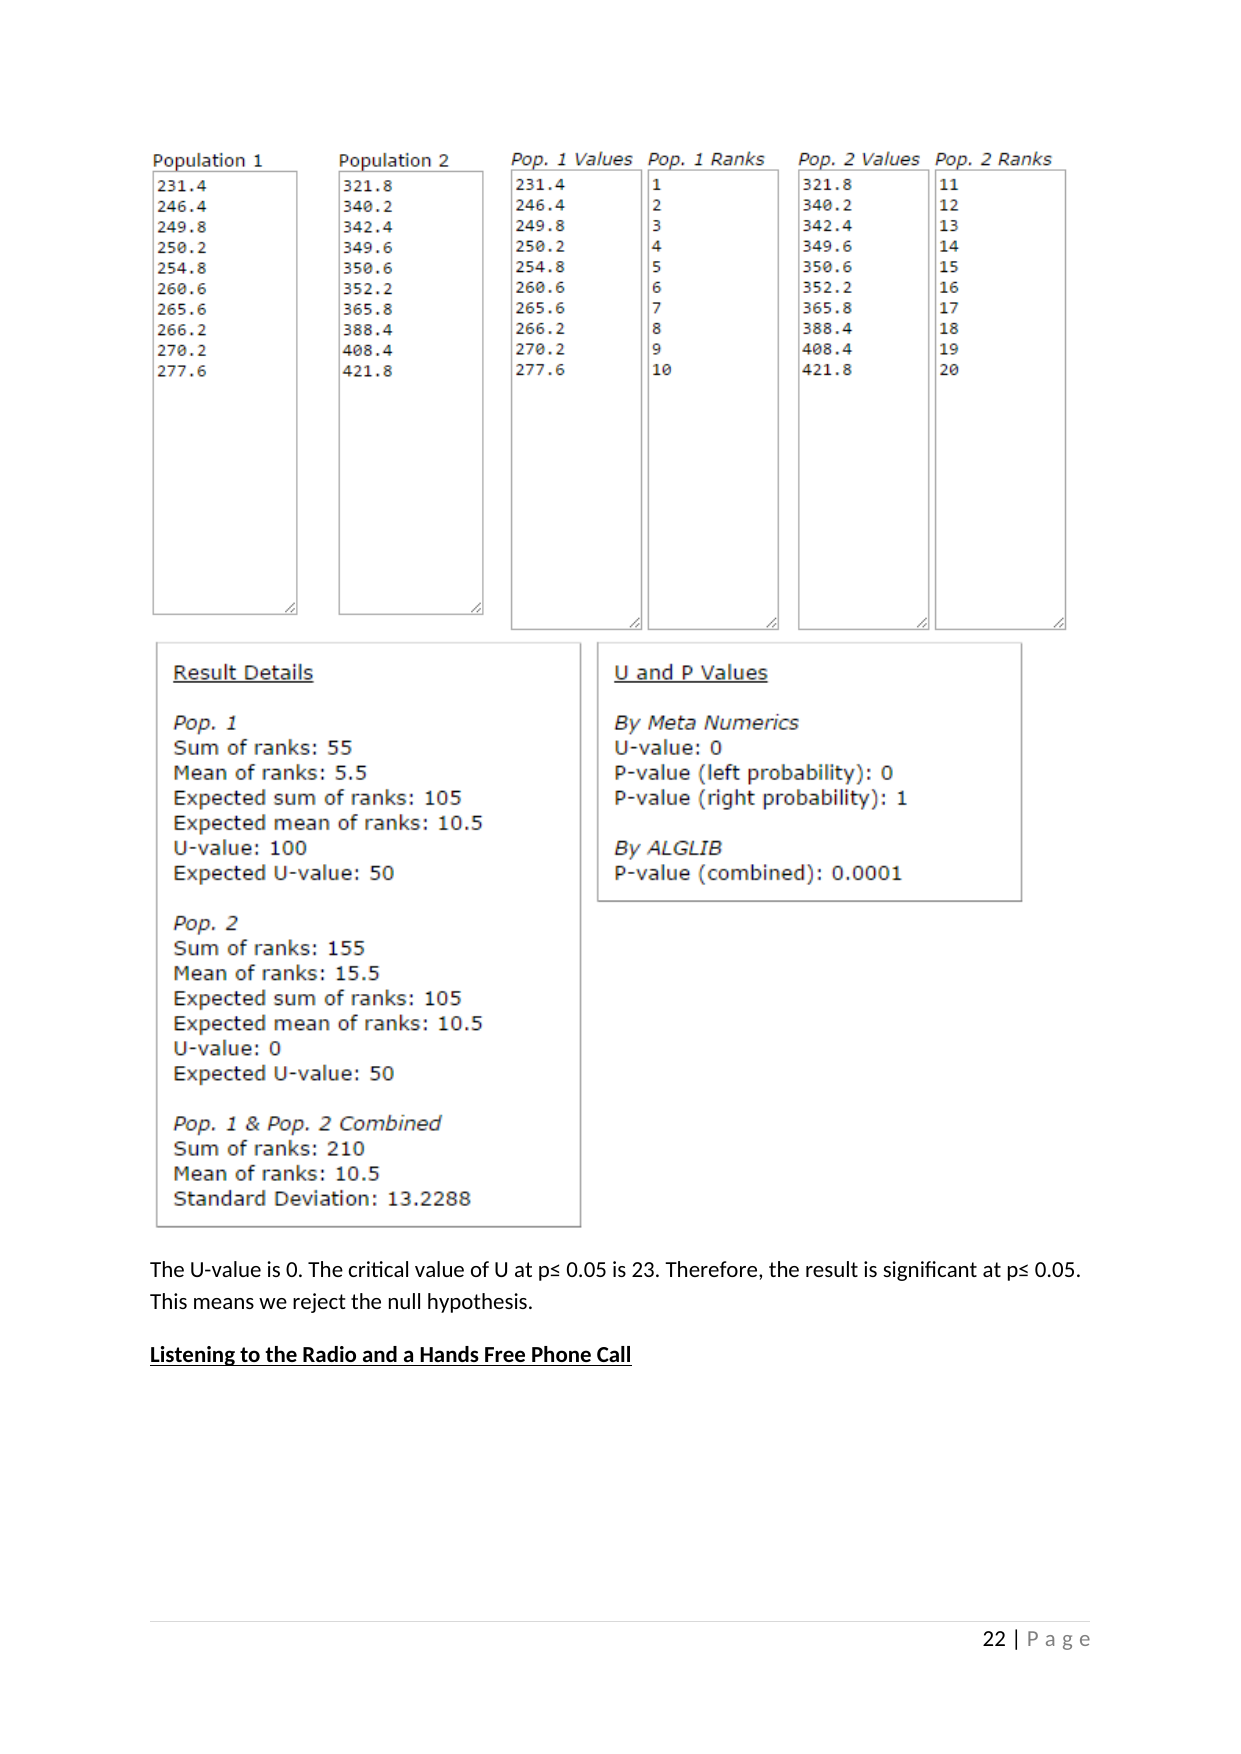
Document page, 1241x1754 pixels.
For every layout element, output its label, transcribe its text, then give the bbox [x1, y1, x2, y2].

picture [150, 150, 1091, 633]
picture [150, 636, 1032, 1231]
text Listening to the Radio and a Hands Free Phone Call [150, 1341, 1090, 1368]
text The U-value is 0. The critical value of U at p≤ 0.05 is 23. Therefore, the result is significant at p≤ 0.05. This means we reject the null hypothesis. [150, 1255, 1090, 1316]
